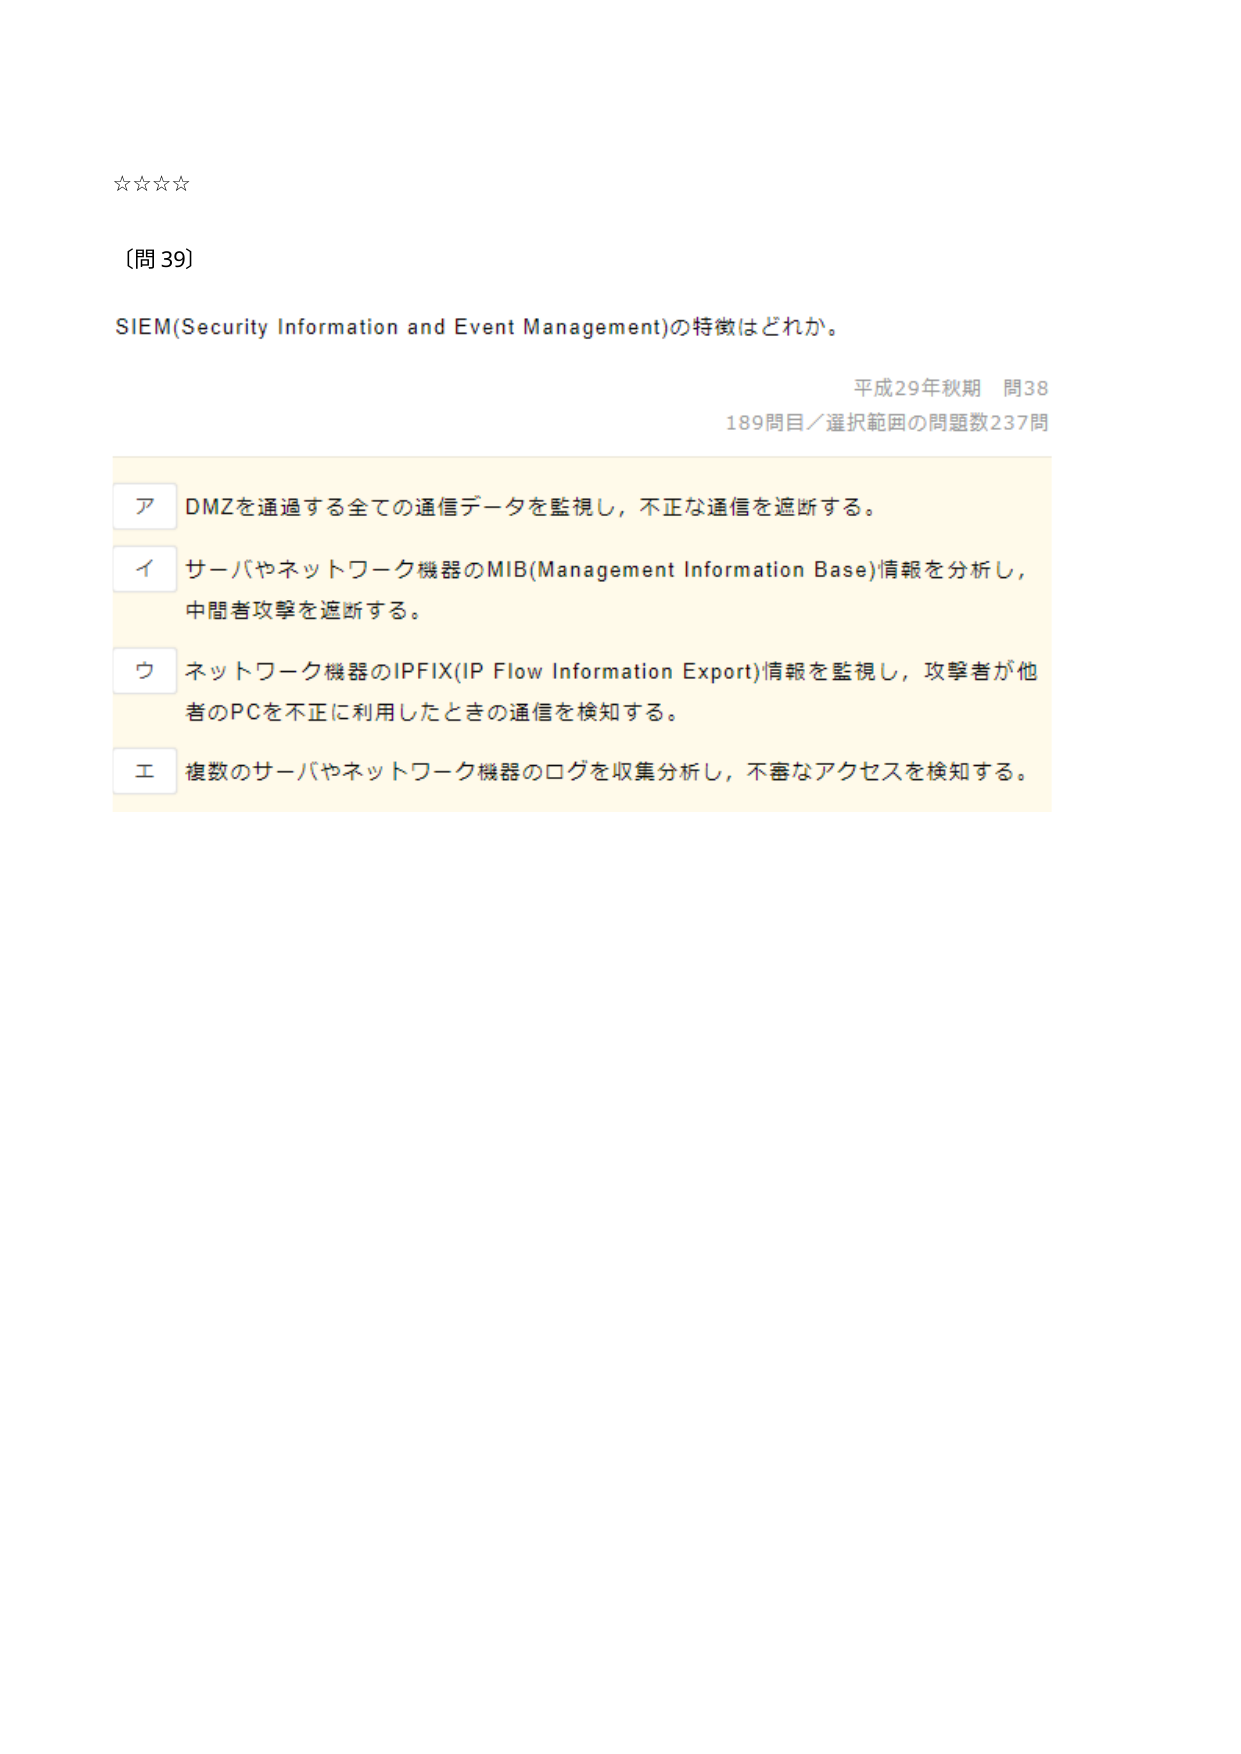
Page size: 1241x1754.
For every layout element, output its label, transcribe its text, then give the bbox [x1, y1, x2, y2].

text 〔問39〕 [112, 239, 1128, 277]
text ☆☆☆☆ [112, 164, 1128, 202]
picture [112, 314, 1052, 812]
